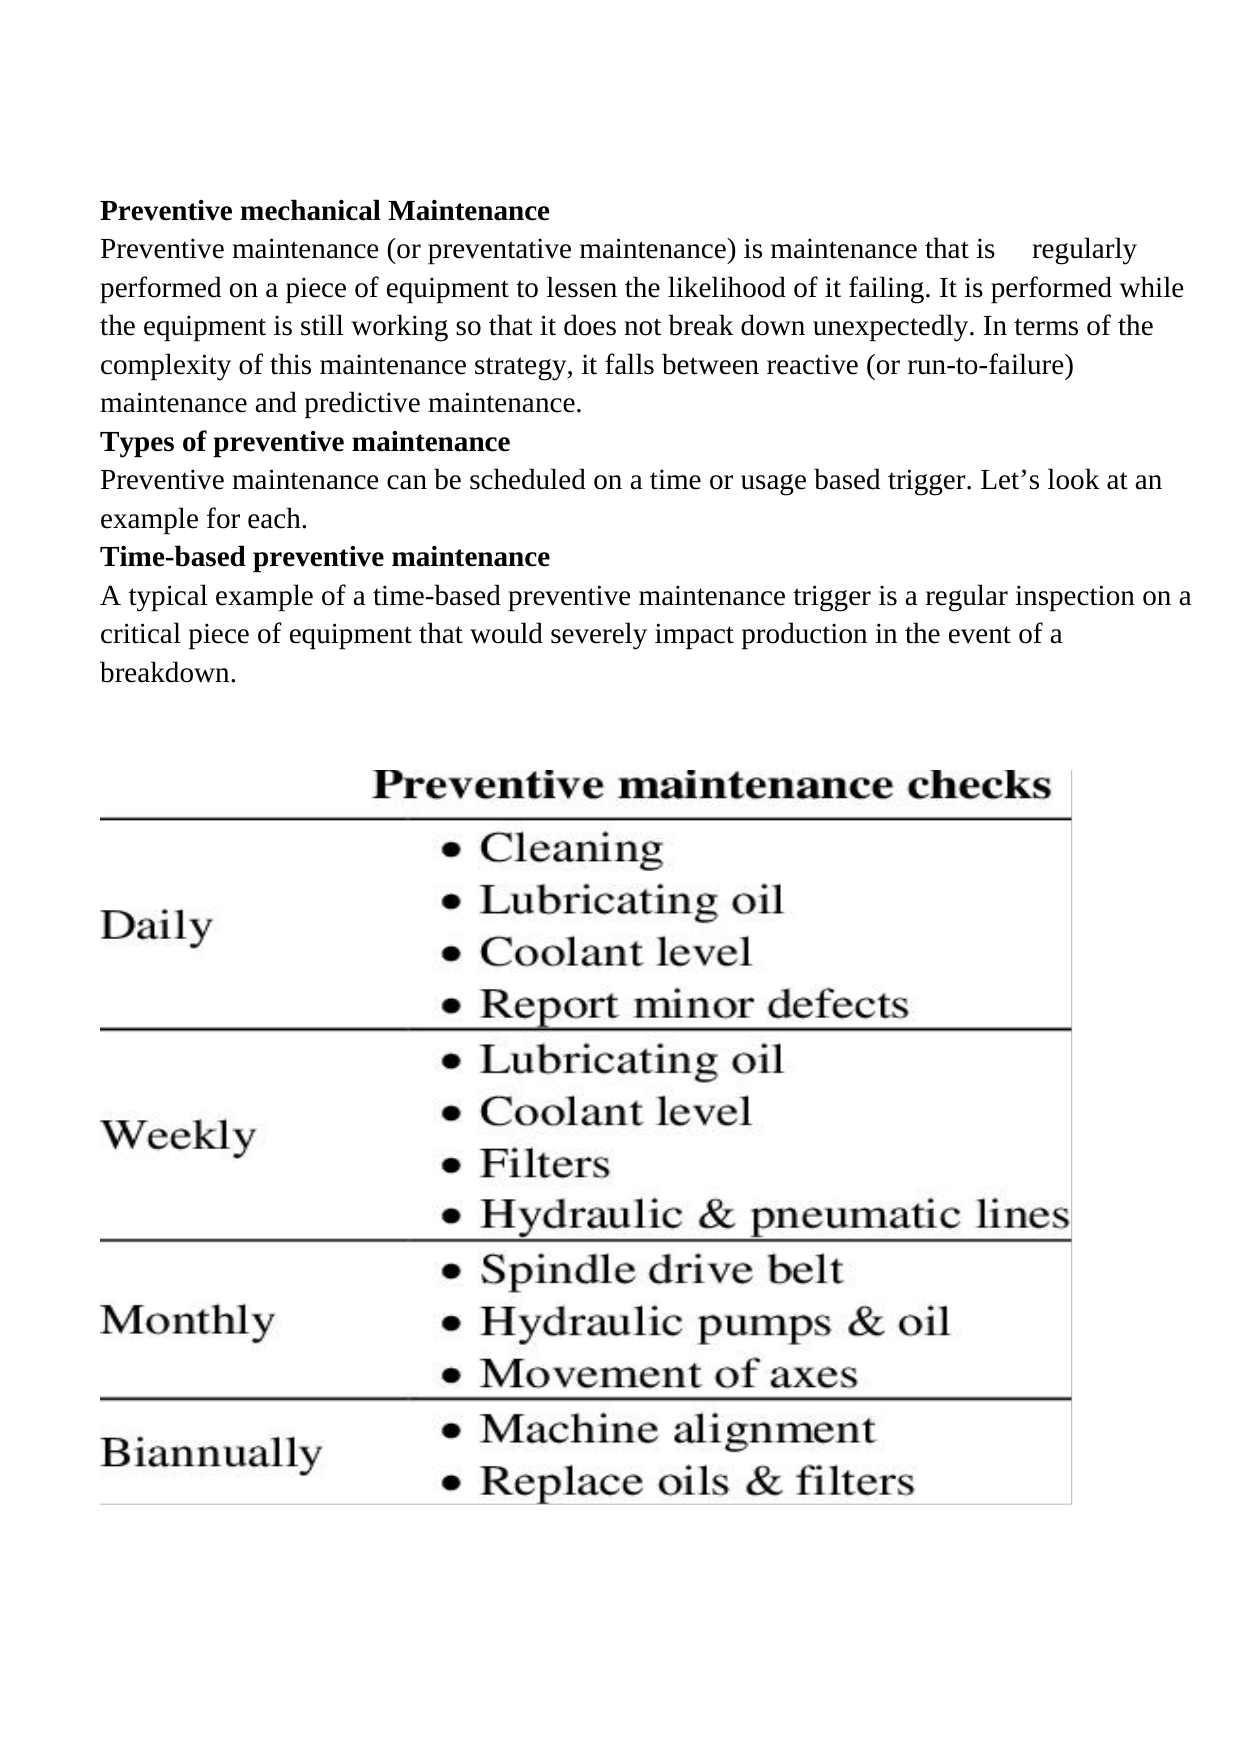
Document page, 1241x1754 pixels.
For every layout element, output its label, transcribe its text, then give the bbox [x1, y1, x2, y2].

text Types of preventive maintenance [100, 424, 1194, 457]
picture [100, 770, 1074, 1506]
text Preventive mechanical Maintenance [100, 193, 1194, 226]
text Preventive maintenance can be scheduled on a time or usage based trigger. Let’s look at an example for each. [100, 462, 1194, 534]
text Time-based preventive maintenance [100, 539, 1194, 573]
text Preventive maintenance (or preventative maintenance) is maintenance that is regularly performed on a piece of equipment to lessen the likelihood of it failing. It is performed while the equipment is still working so that it does not break down unexpectedly. In terms of the complexity of this maintenance strategy, it falls between reactive (or run-to-failure) maintenance and predictive maintenance. [100, 231, 1194, 419]
text A typical example of a time-based preventive maintenance trigger is a regular inspection on a critical piece of equipment that would severely impact production in the event of a breakdown. [100, 578, 1194, 689]
